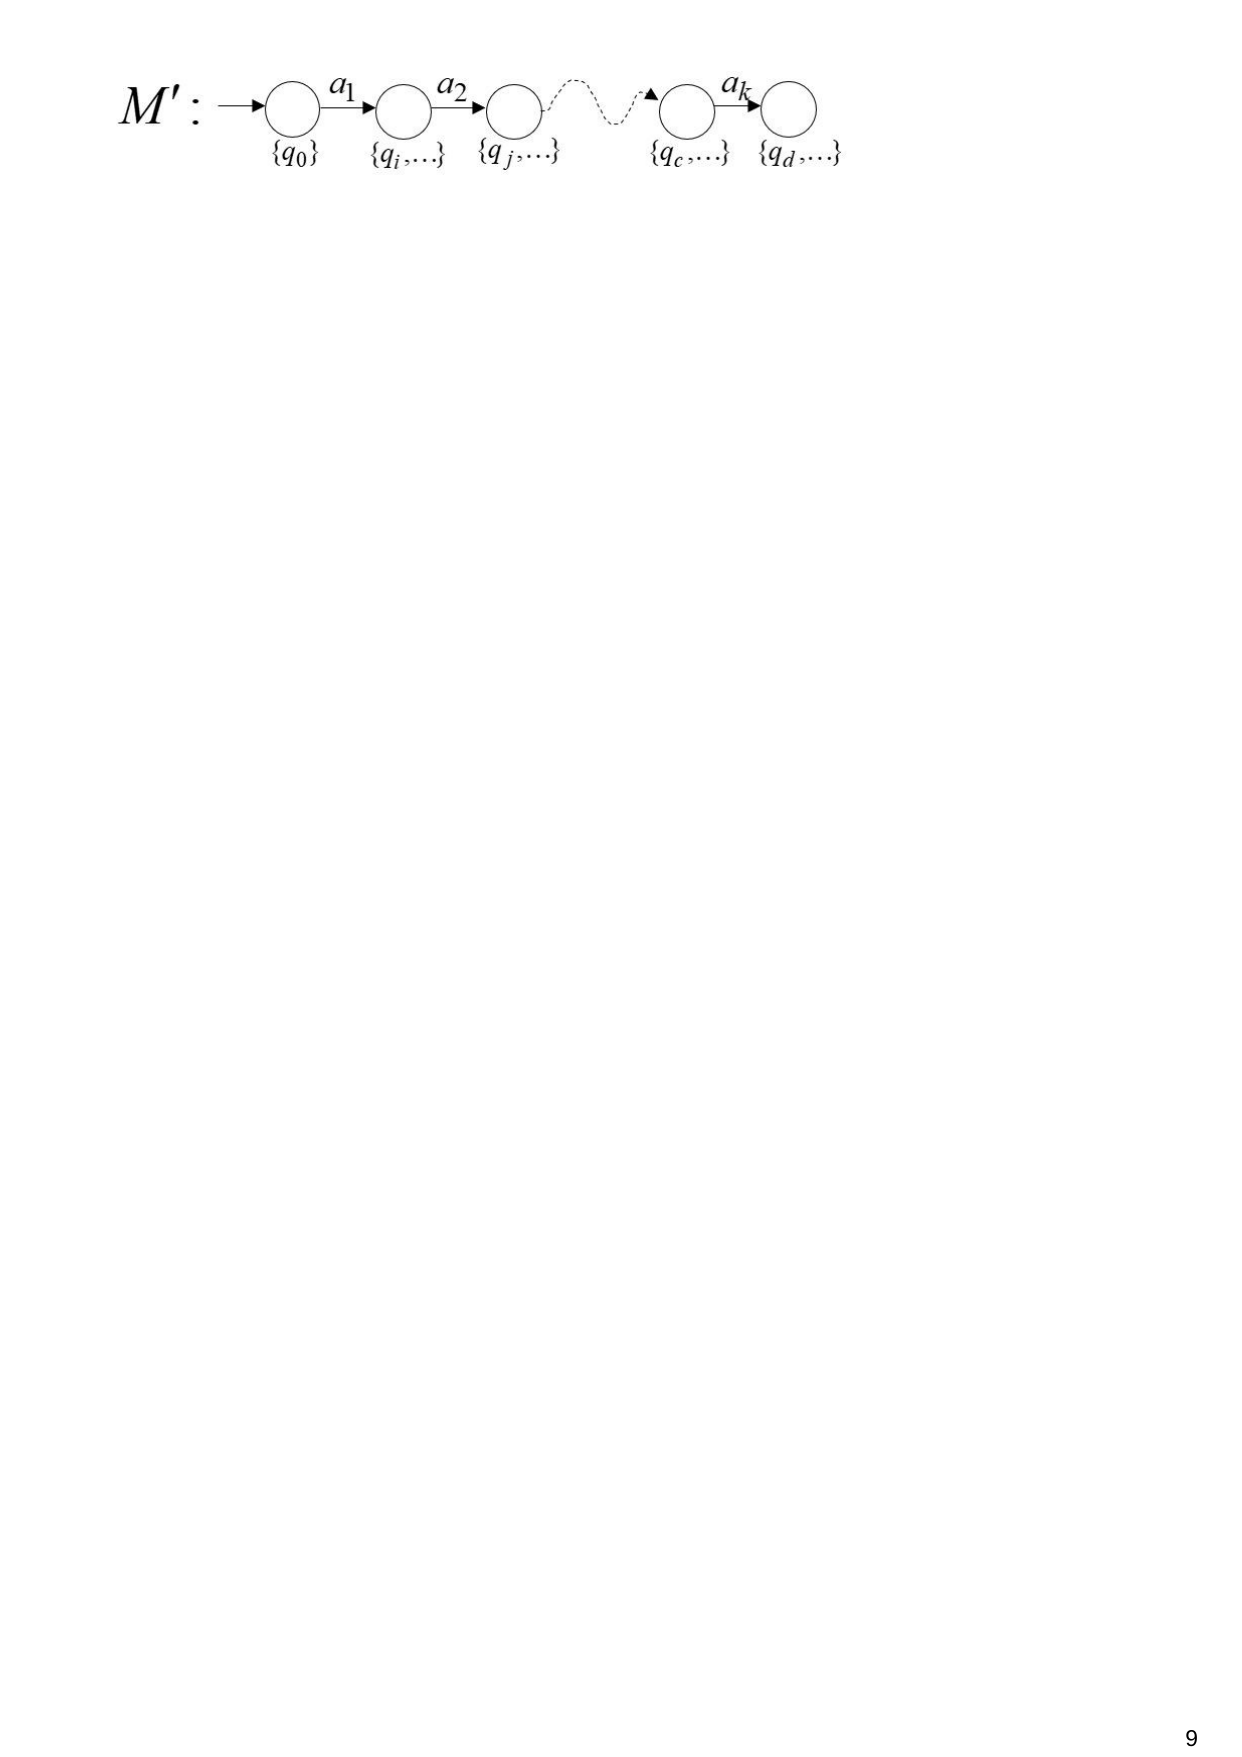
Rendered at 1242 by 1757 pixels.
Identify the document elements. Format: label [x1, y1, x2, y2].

picture [116, 71, 847, 175]
